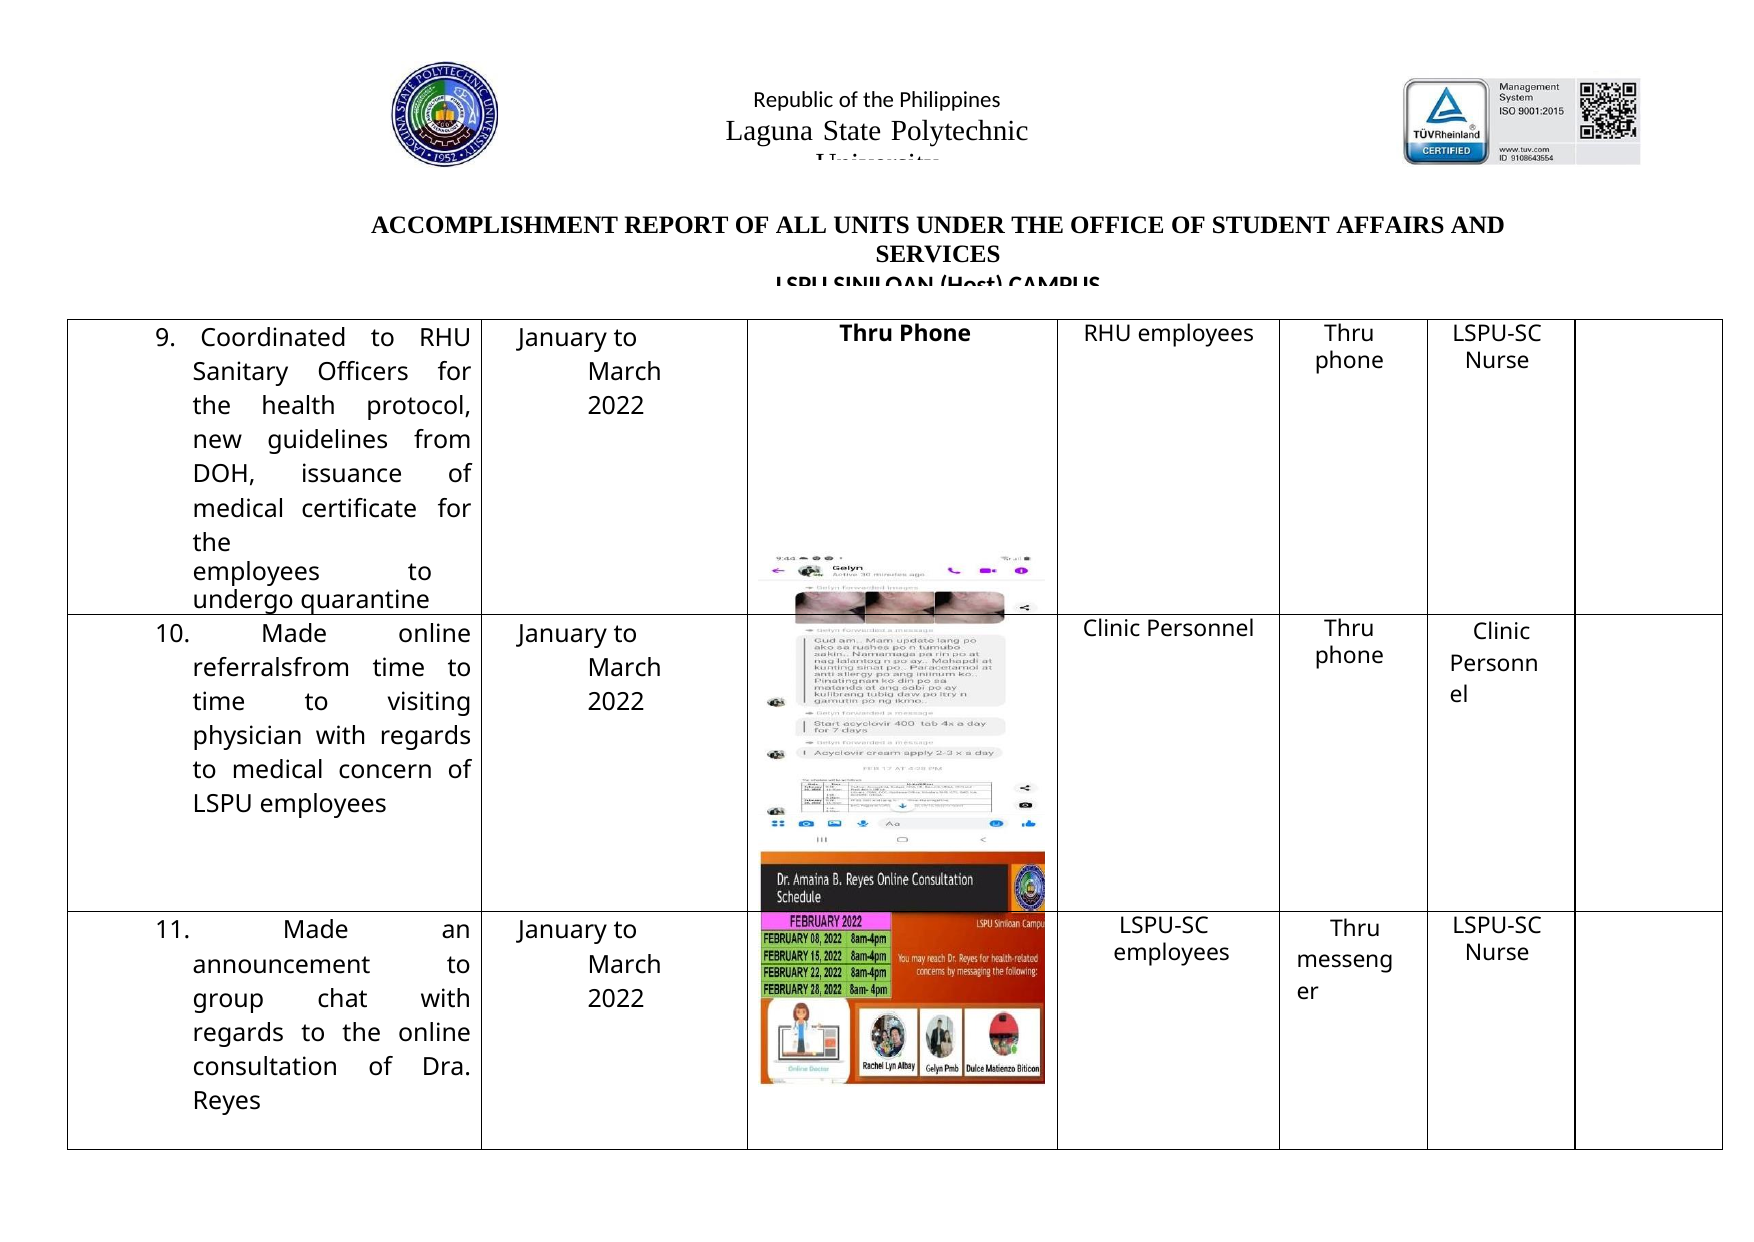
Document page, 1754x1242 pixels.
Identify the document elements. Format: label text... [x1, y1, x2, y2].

table_cell Clinic Personnel [1058, 615, 1279, 911]
table_header Thru Phone [748, 320, 1057, 614]
table_cell [1576, 615, 1722, 911]
table_cell [748, 912, 1057, 1149]
table_cell Clinic Personnel [1428, 615, 1574, 911]
table_cell [1576, 912, 1722, 1149]
table_cell 10. Made online referralsfrom time to time to visiting physician with regards to medical concern of LSPU employees [68, 615, 481, 911]
table_header [1576, 320, 1722, 614]
picture [1396, 70, 1642, 167]
picture [389, 61, 499, 168]
table_header 9. Coordinated to RHU Sanitary Officers for the health protocol, new guidelines from DOH, issuance of medical certificate for the employees to undergo quarantine [68, 320, 481, 614]
table_header Thru phone [1280, 320, 1427, 614]
table_cell January to March 2022 [482, 912, 747, 1149]
table_header RHU employees [1058, 320, 1279, 614]
table_header January to March 2022 [482, 320, 747, 614]
table_cell Thru phone [1280, 615, 1427, 911]
table_cell Thru messenger [1280, 912, 1427, 1149]
table_header LSPU-SC Nurse [1428, 320, 1574, 614]
table_cell 11. Made an announcement to group chat with regards to the online consultation of Dra. Reyes [68, 912, 481, 1149]
table_cell LSPU-SC employees [1058, 912, 1279, 1149]
table_cell LSPU-SC Nurse [1428, 912, 1574, 1149]
table_cell [748, 615, 1057, 911]
table_cell January to March 2022 [482, 615, 747, 911]
